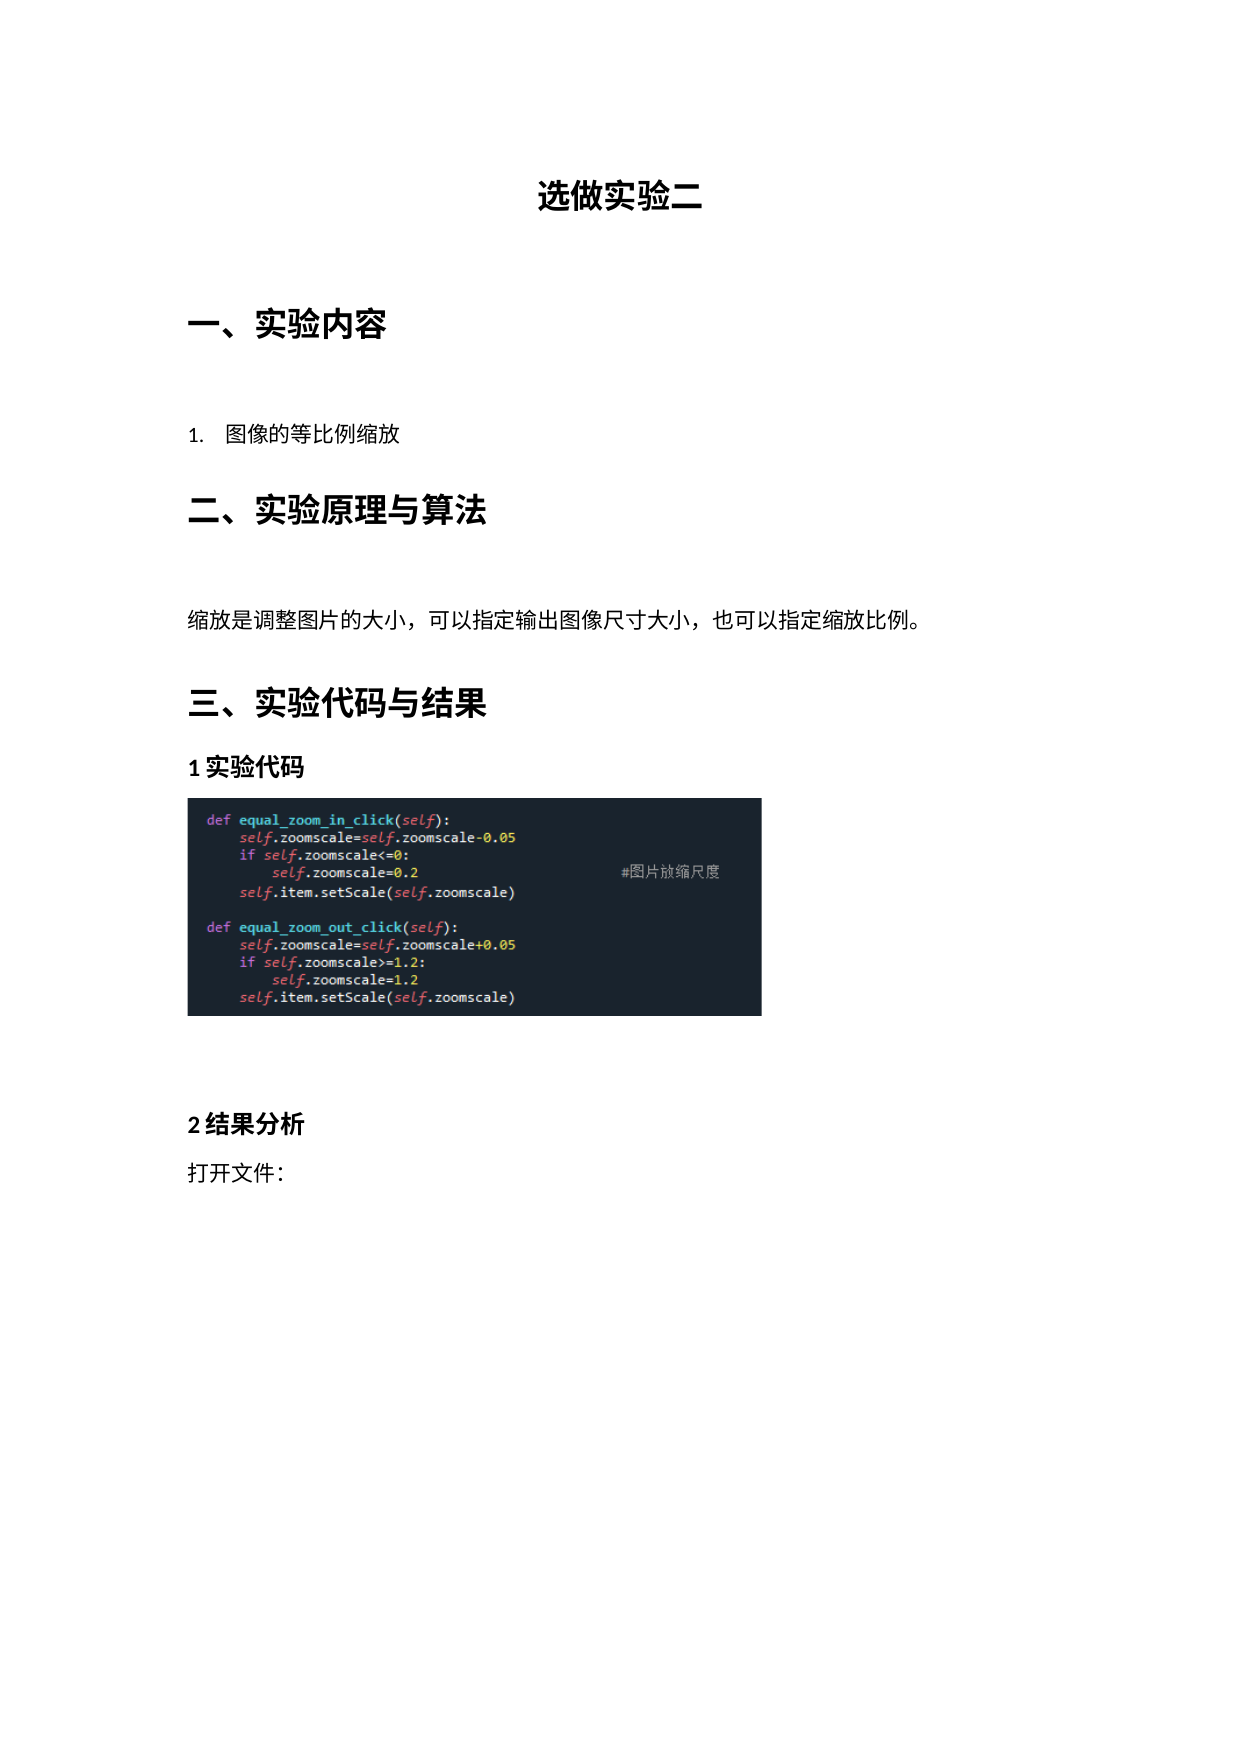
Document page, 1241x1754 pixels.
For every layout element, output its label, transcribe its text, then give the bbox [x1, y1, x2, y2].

text 缩放是调整图片的大小，可以指定输出图像尺寸大小，也可以指定缩放比例。 [187, 603, 1053, 636]
picture [187, 798, 762, 1016]
subtitle 选做实验二 [187, 162, 1053, 227]
subtitle 一、实验内容 [187, 289, 1053, 354]
subtitle 实验原理与算法 [187, 476, 1053, 541]
text 三、实验代码与结果 [187, 668, 1053, 733]
text 打开文件： [187, 1156, 1053, 1188]
list 2结果分析 [187, 1091, 1053, 1156]
list 图像的等比例缩放 [187, 416, 1053, 449]
list 1实验代码 [187, 733, 1053, 798]
